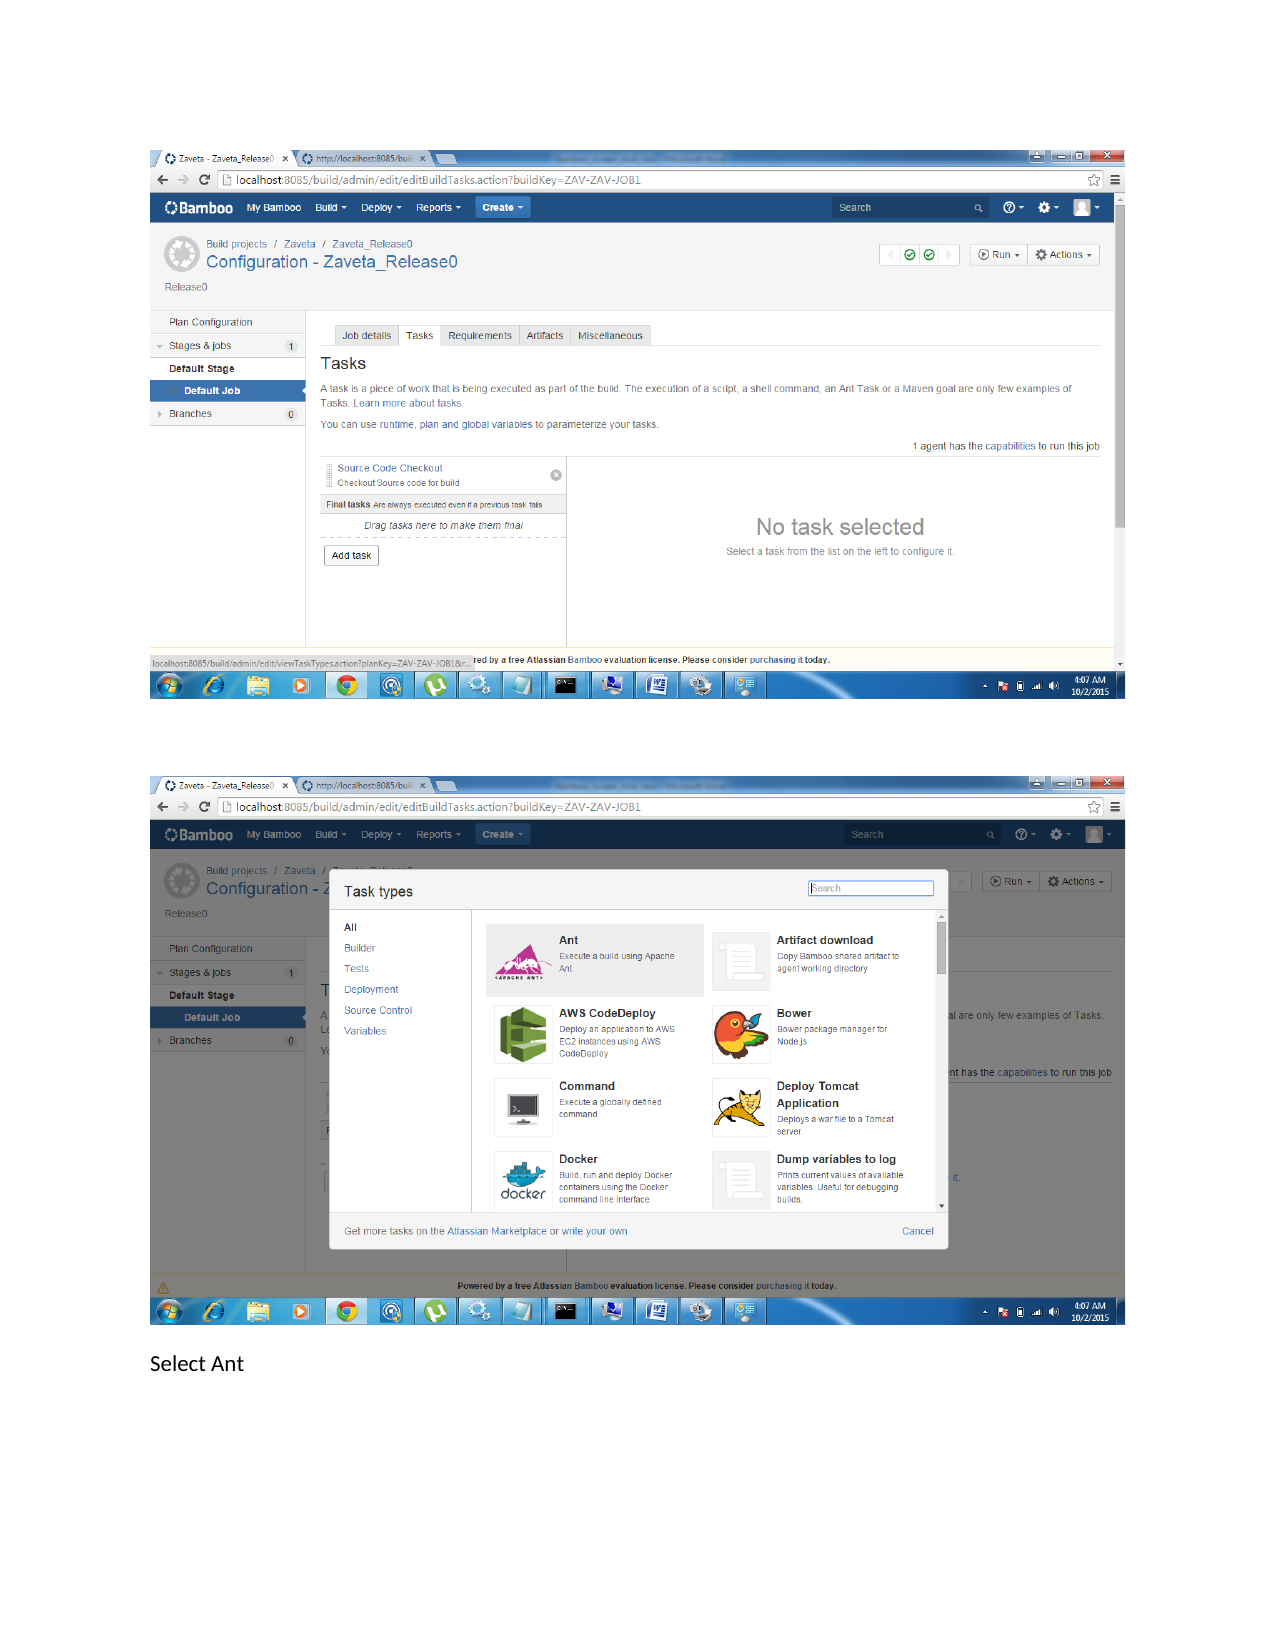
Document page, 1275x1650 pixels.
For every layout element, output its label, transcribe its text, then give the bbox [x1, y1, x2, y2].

picture [150, 150, 1125, 699]
text Select Ant [150, 1349, 1125, 1377]
picture [150, 776, 1125, 1325]
